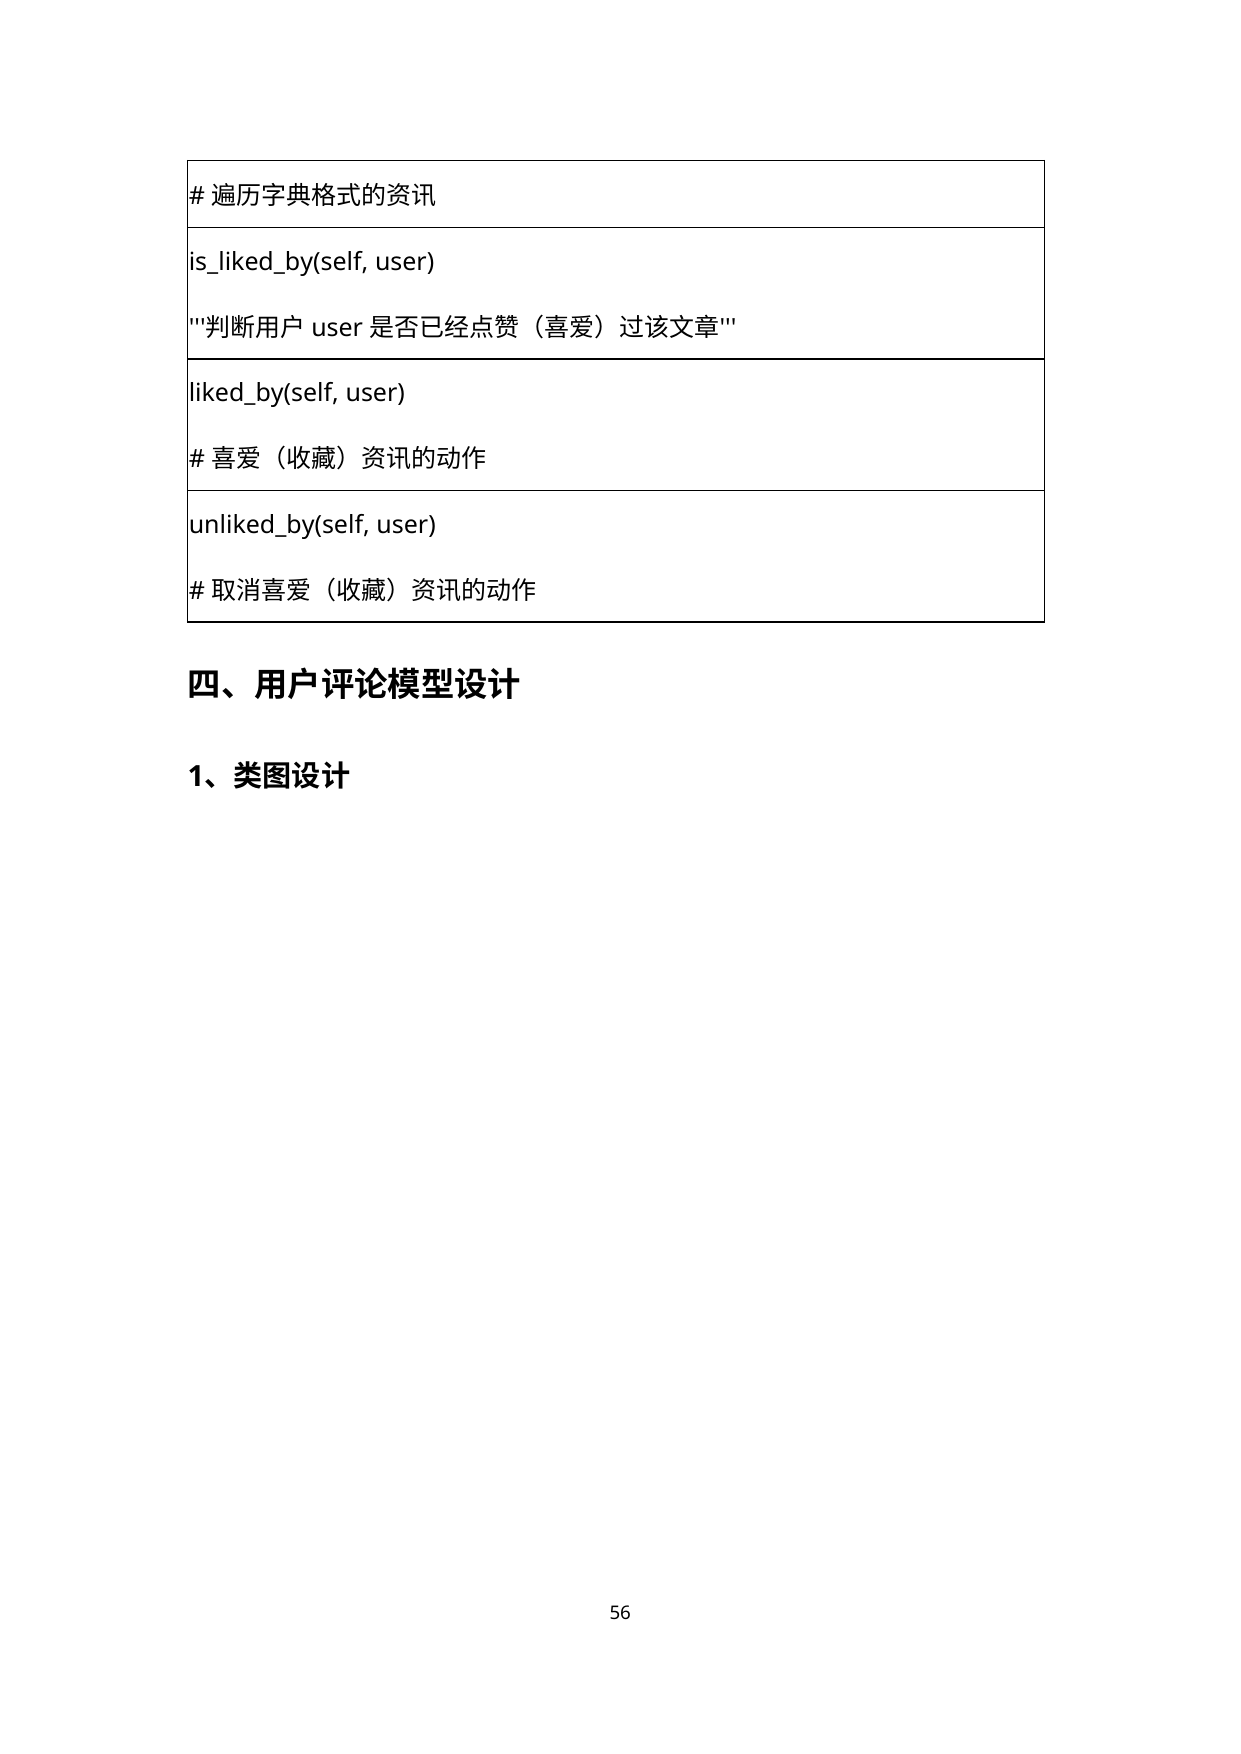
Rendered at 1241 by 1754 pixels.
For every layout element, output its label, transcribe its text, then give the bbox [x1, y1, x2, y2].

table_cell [188, 161, 1044, 226]
table_cell is_liked_by(self, user) '''判断用户 user 是否已经点赞（喜爱）过该文章''' [188, 228, 1044, 358]
table_cell liked_by(self, user) # 喜爱（收藏）资讯的动作 [188, 360, 1044, 489]
text 四、用户评论模型设计 [187, 650, 1053, 715]
text 1、类图设计 [187, 742, 1053, 807]
table_cell unliked_by(self, user) # 取消喜爱（收藏）资讯的动作 [188, 491, 1044, 621]
